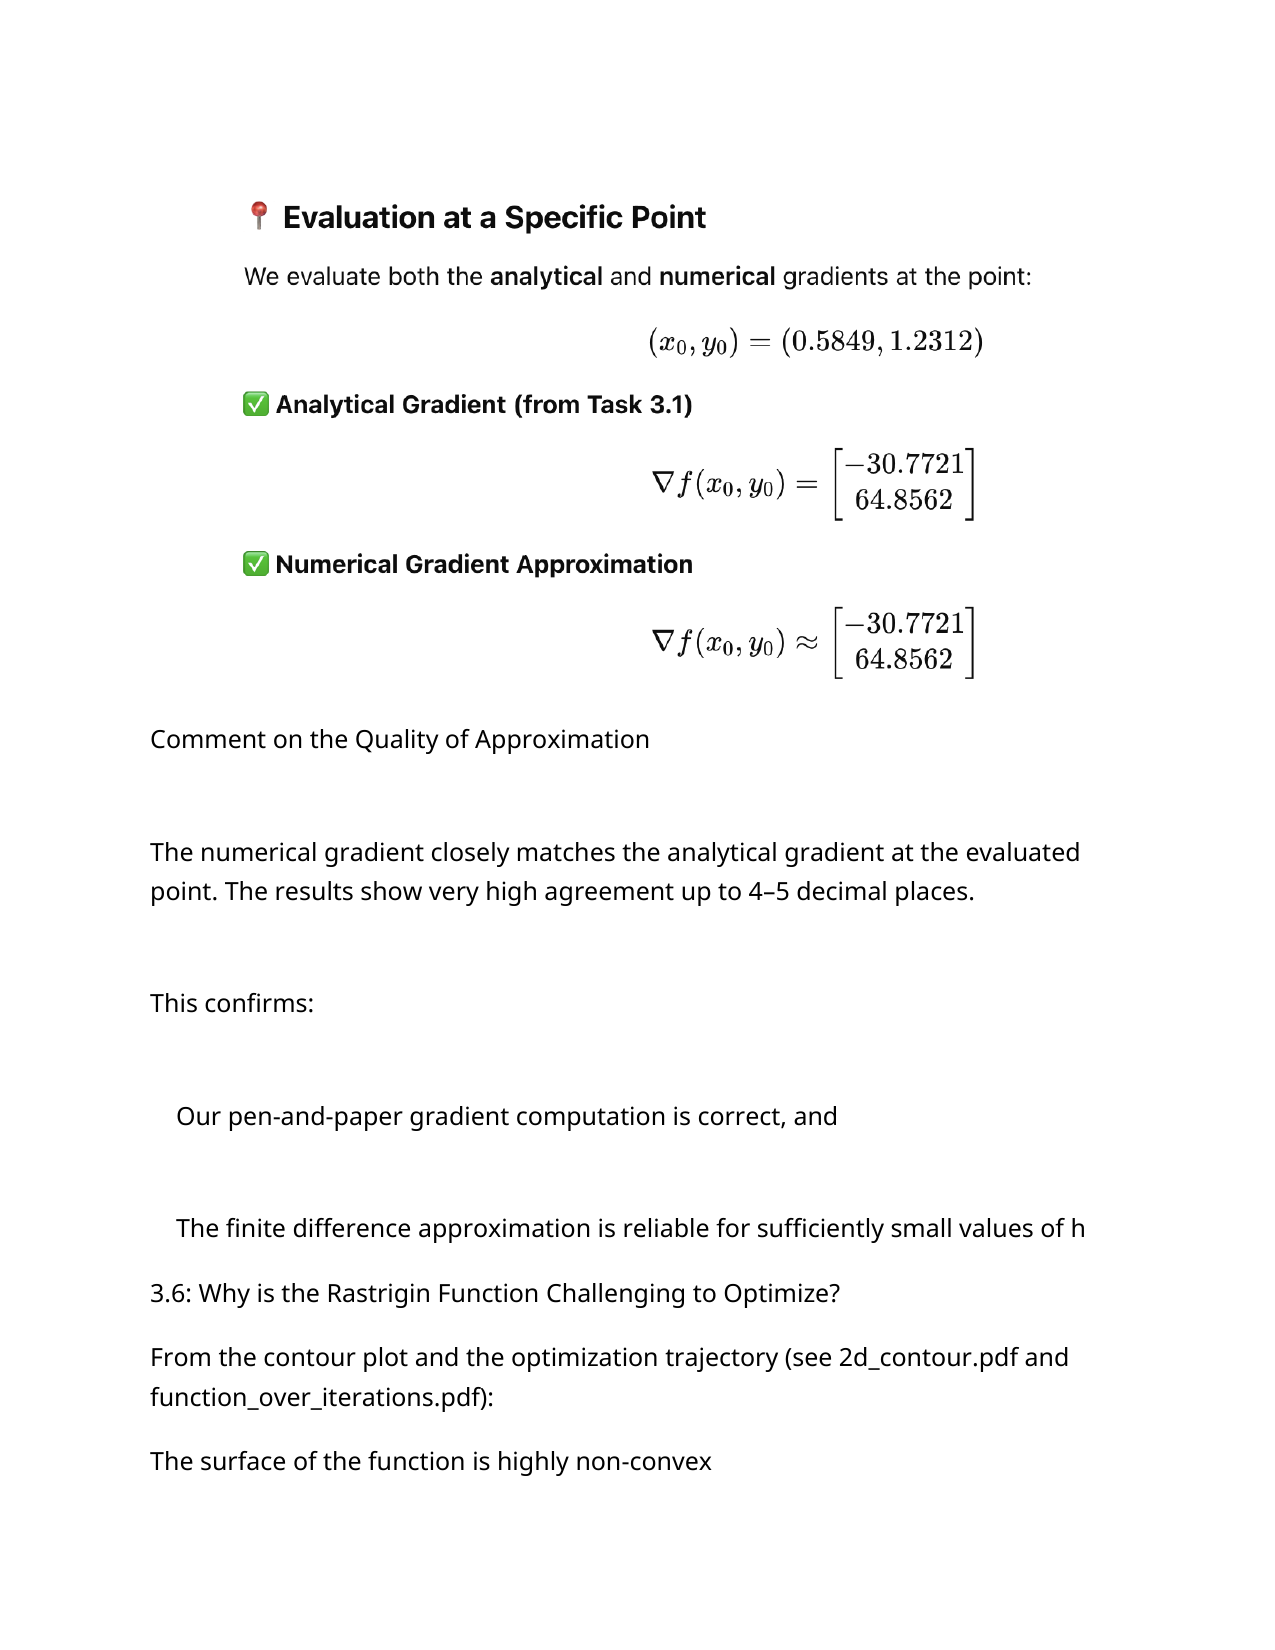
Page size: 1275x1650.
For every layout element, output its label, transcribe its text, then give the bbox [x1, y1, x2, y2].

text From the contour plot and the optimization trajectory (see 2d_contour.pdf and function_over_iterations.pdf): [150, 1340, 1125, 1413]
text The surface of the function is highly non-convex [150, 1444, 1125, 1478]
text This confirms: [150, 986, 1125, 1020]
text Comment on the Quality of Approximation [150, 722, 1125, 756]
text The numerical gradient closely matches the analytical gradient at the evaluated point. The results show very high agreement up to 4–5 decimal places. [150, 834, 1125, 908]
text Our pen-and-paper gradient computation is correct, and [150, 1098, 1125, 1132]
text 3.6: Why is the Rastrigin Function Challenging to Optimize? [150, 1275, 1125, 1309]
text The finite difference approximation is reliable for sufficiently small values of h [150, 1211, 1125, 1245]
